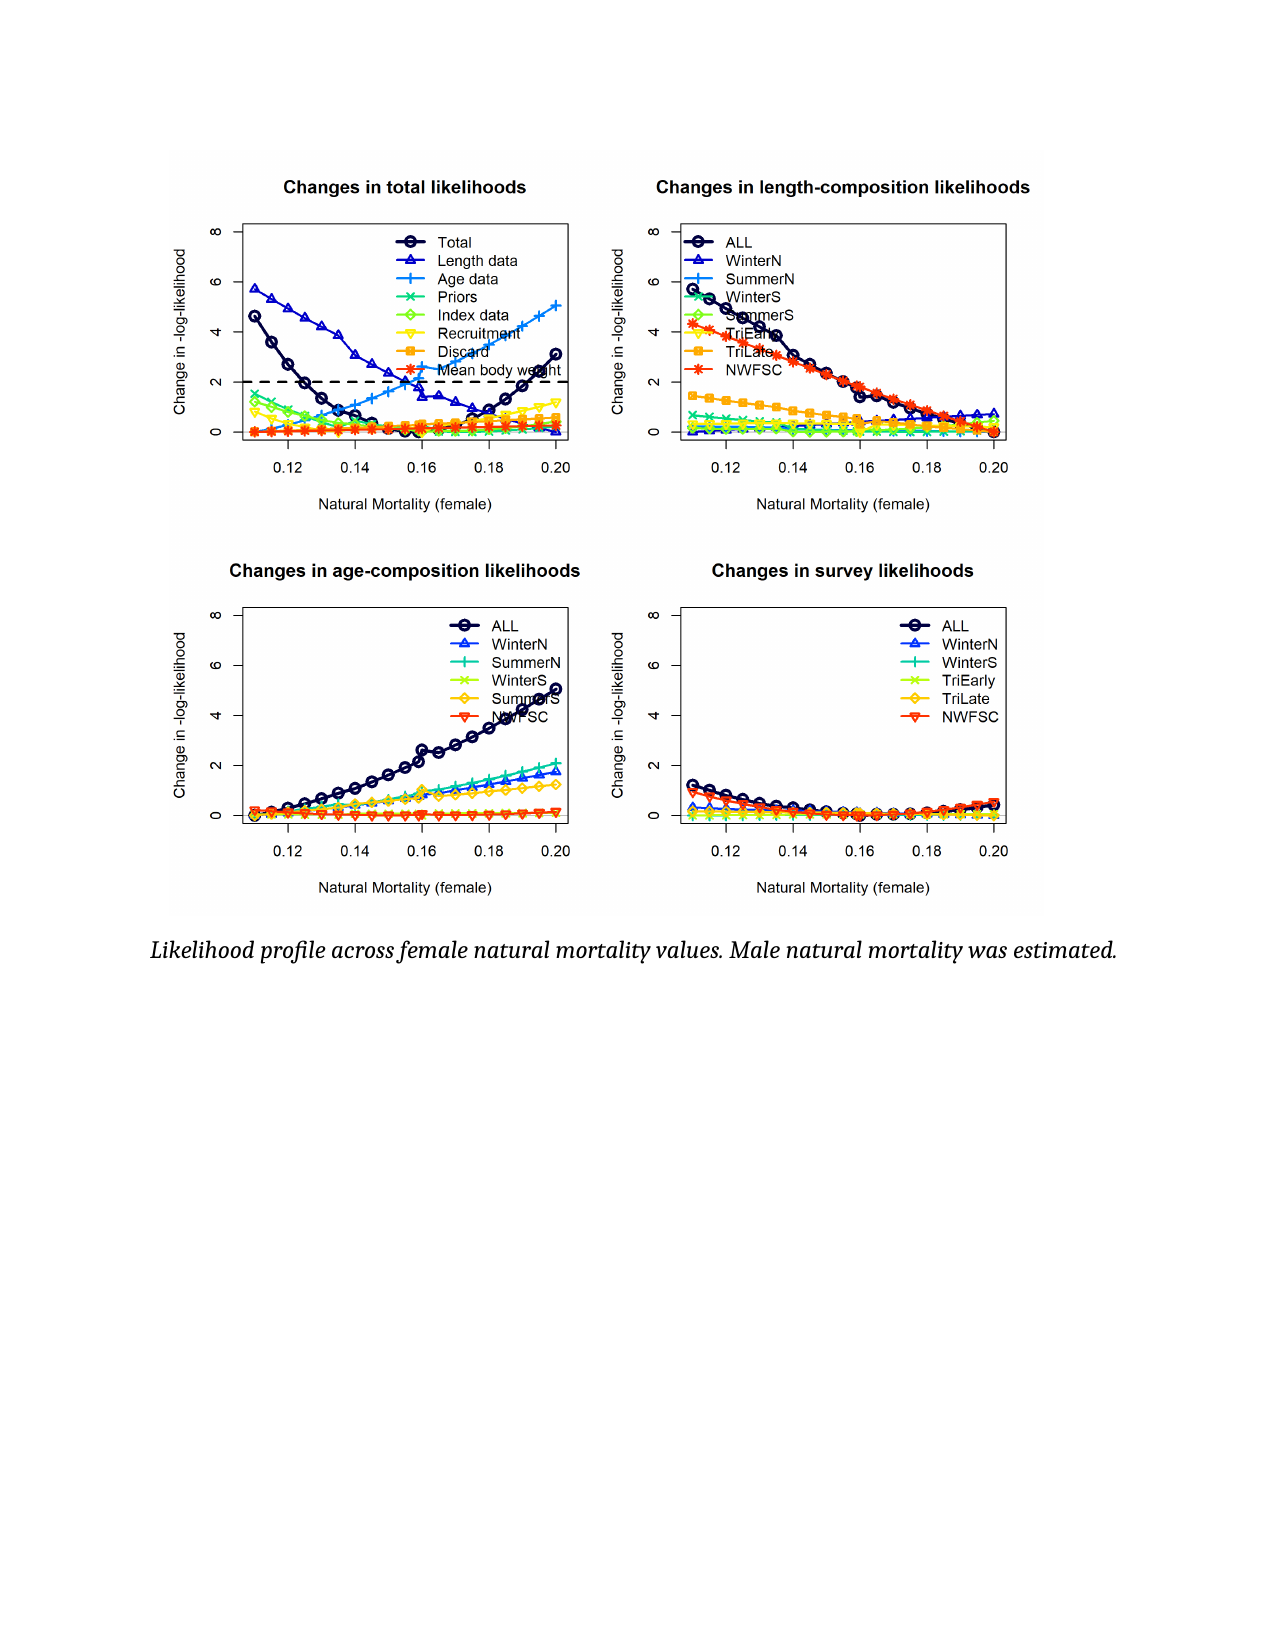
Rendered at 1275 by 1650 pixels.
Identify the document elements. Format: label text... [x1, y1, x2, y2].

text Likelihood profile across female natural mortality values. Male natural mortality was estimated. [150, 936, 1125, 965]
picture [168, 150, 1044, 916]
